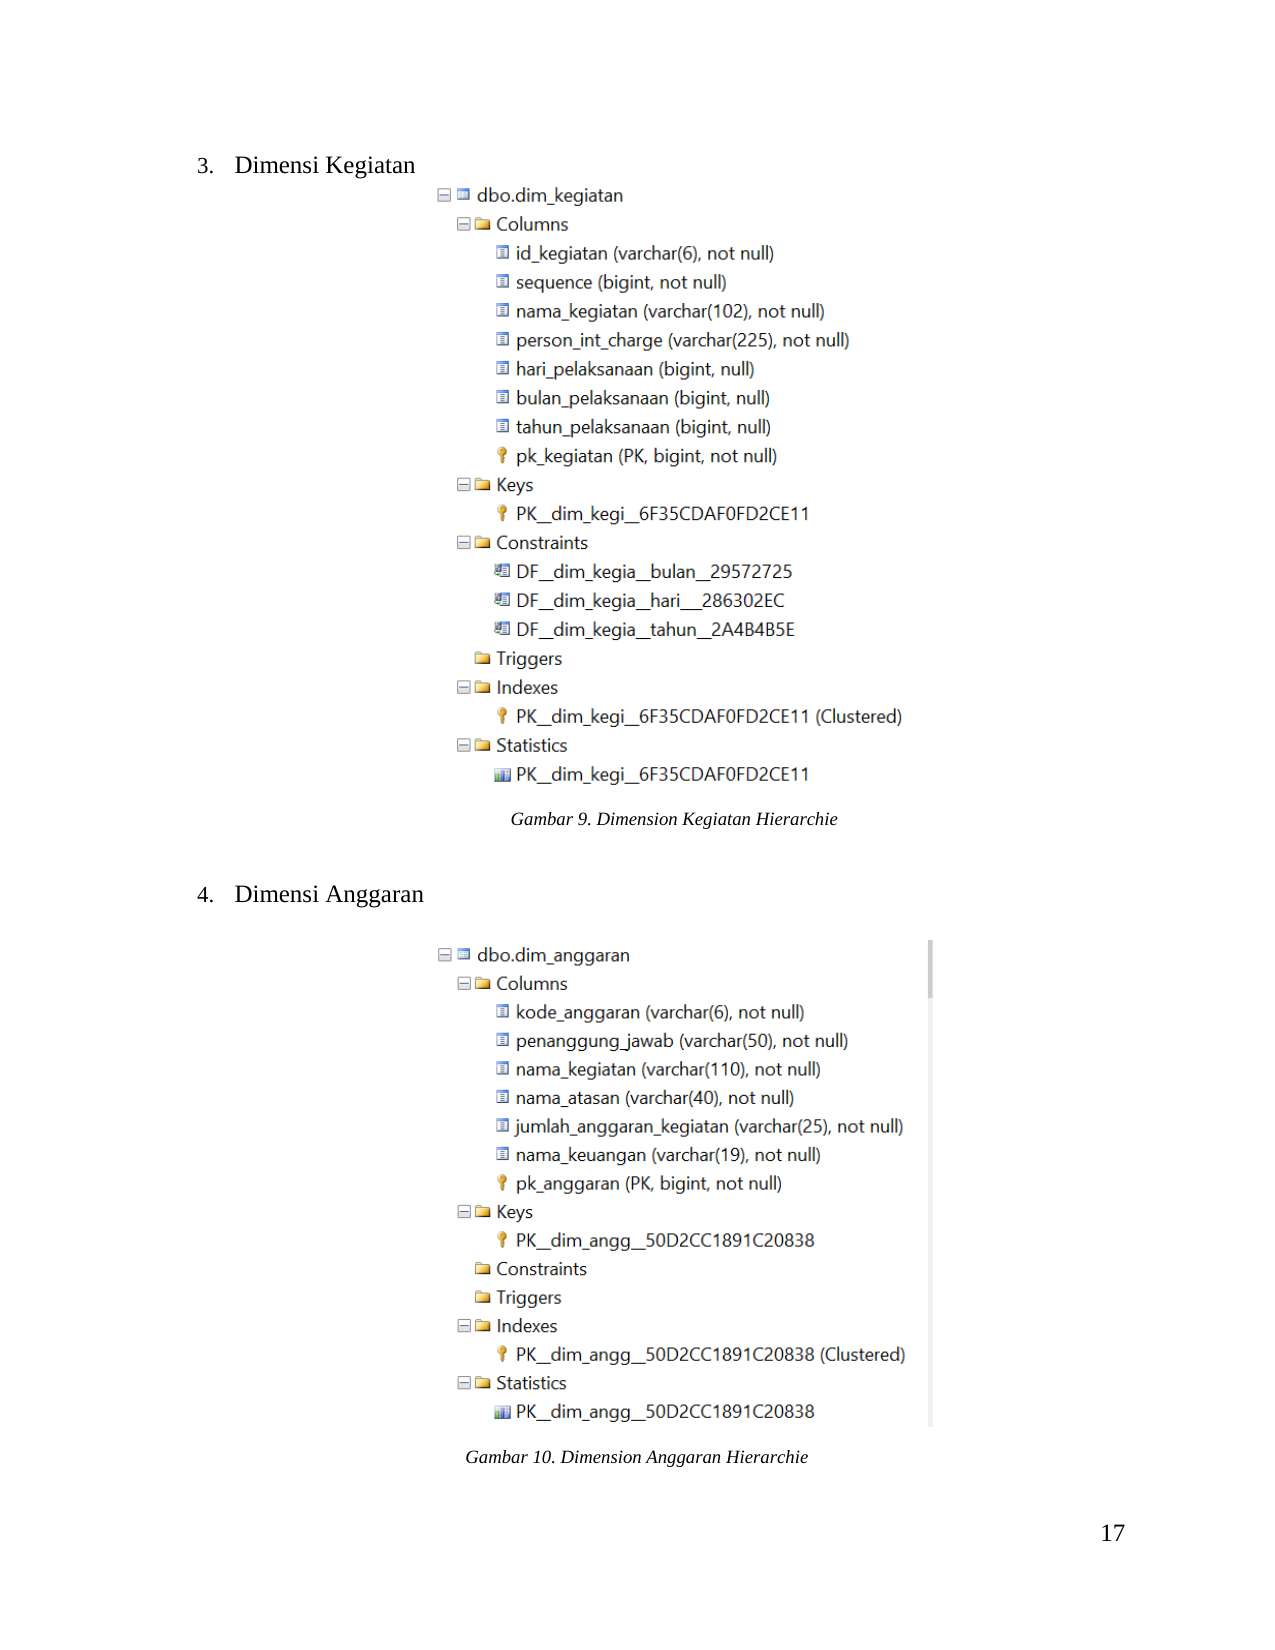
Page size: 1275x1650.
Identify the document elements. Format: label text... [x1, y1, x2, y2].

picture [426, 940, 933, 1427]
text Gambar 9. Dimension Kegiatan Hierarchie [225, 808, 1125, 830]
list Dimensi Kegiatan [197, 150, 1125, 179]
text Gambar 10. Dimension Anggaran Hierarchie [150, 1446, 1125, 1467]
list Dimensi Anggaran [197, 879, 1125, 908]
picture [422, 181, 928, 790]
